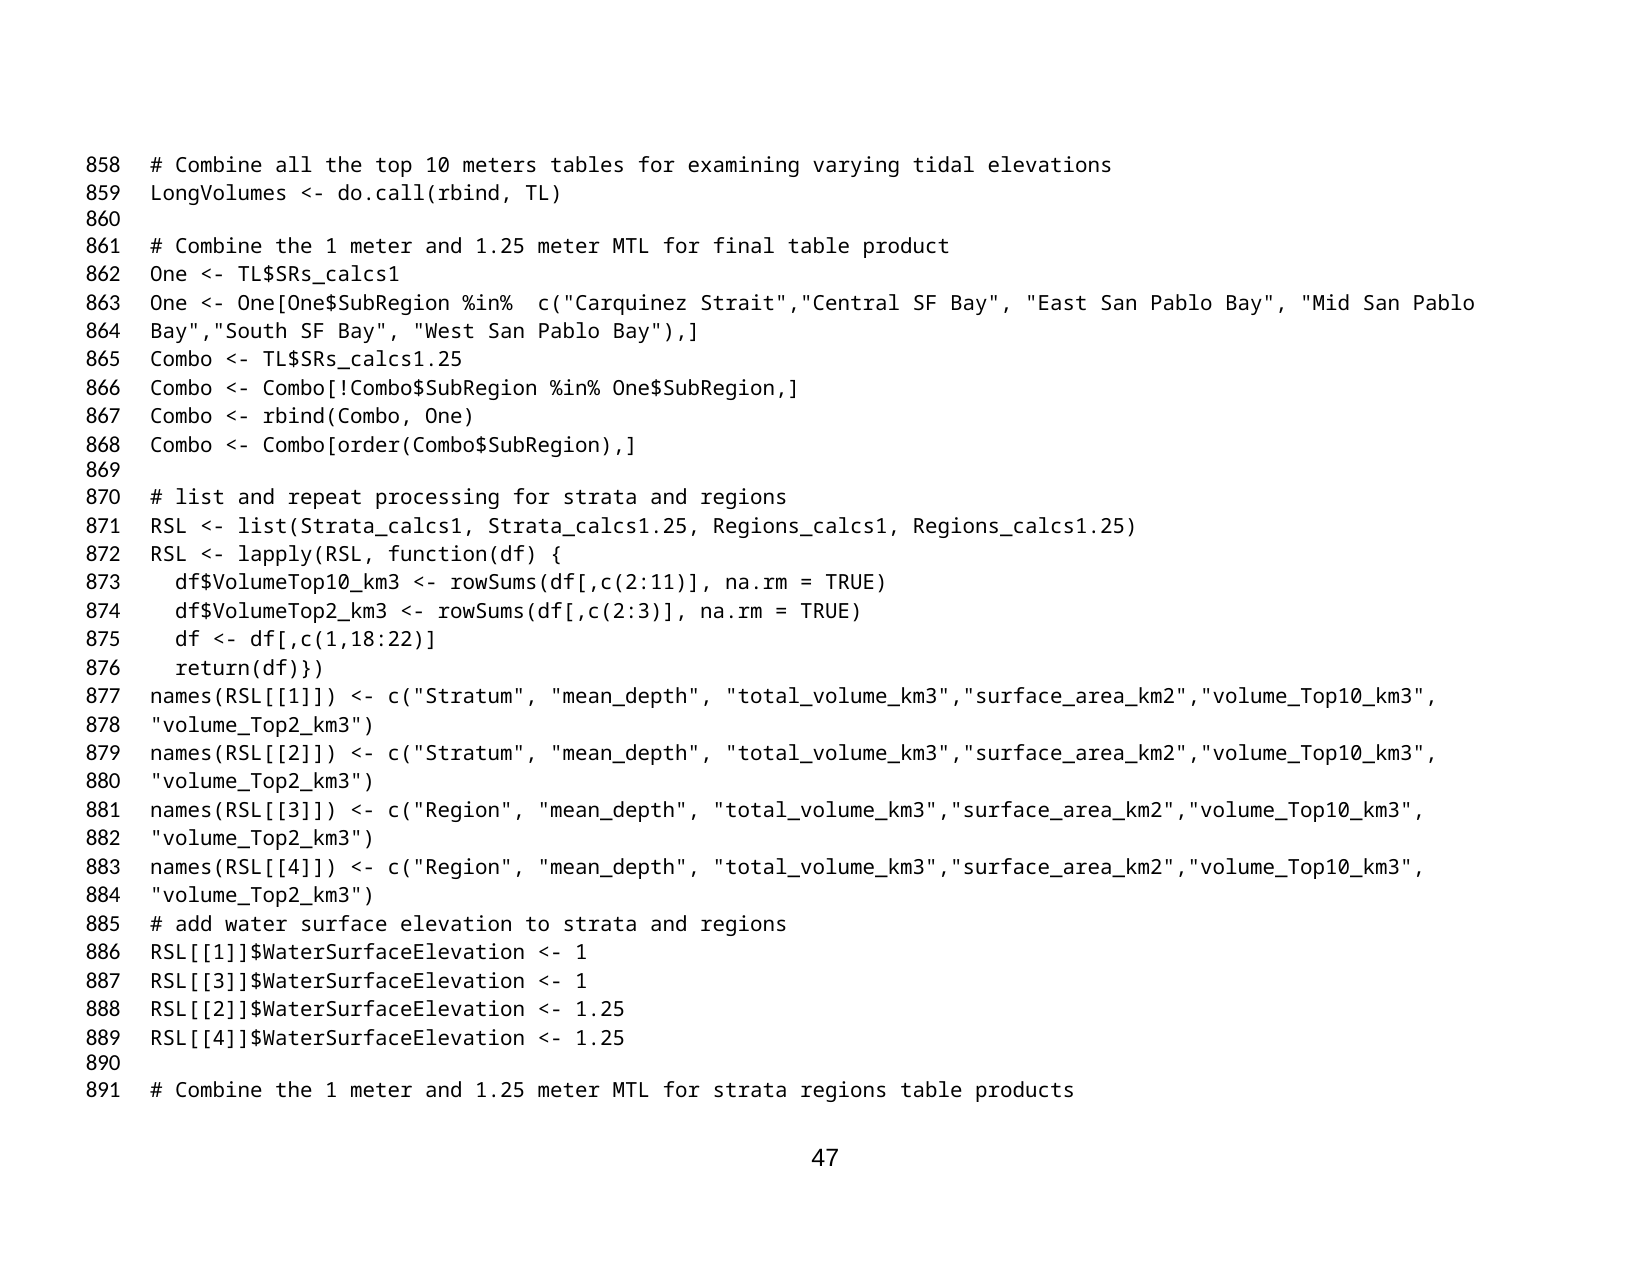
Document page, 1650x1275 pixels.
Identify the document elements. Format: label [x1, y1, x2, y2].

text [150, 150, 1500, 1103]
